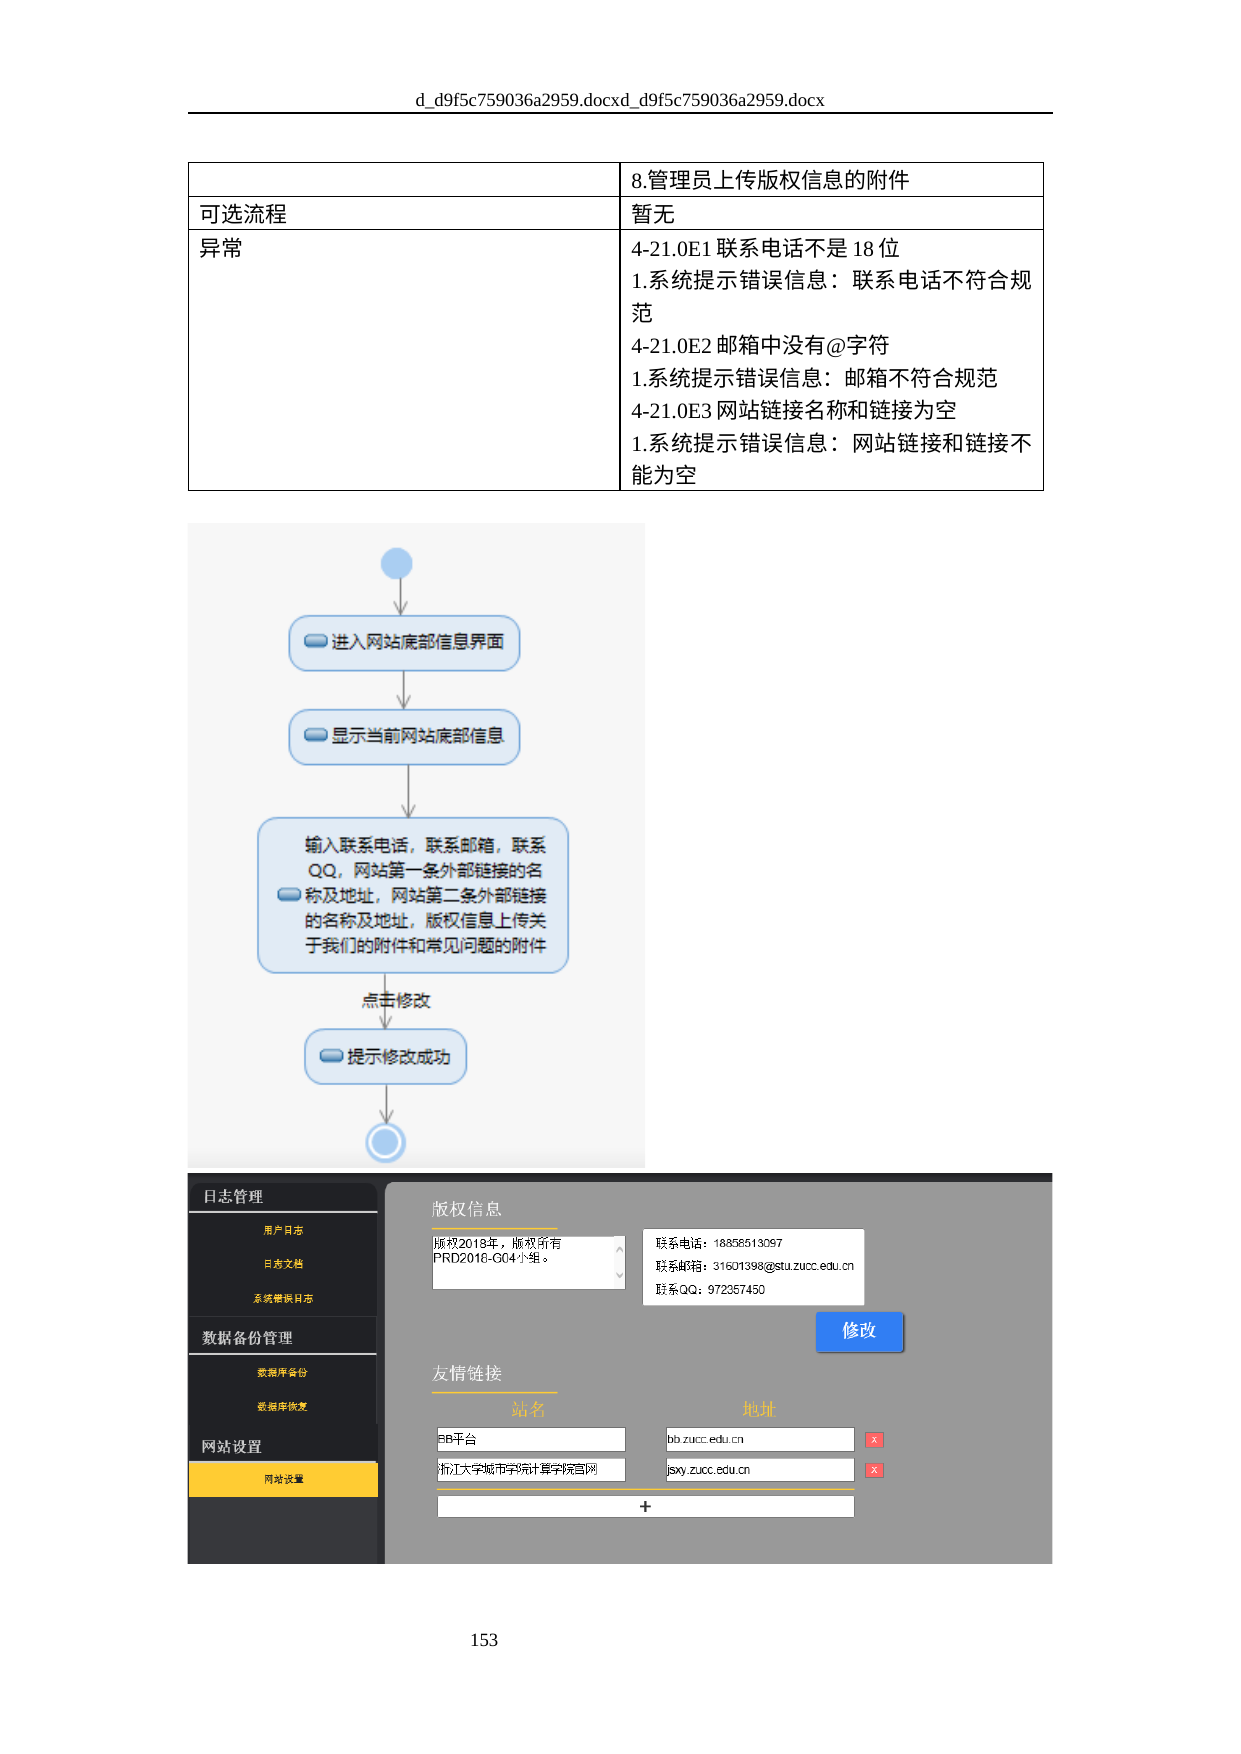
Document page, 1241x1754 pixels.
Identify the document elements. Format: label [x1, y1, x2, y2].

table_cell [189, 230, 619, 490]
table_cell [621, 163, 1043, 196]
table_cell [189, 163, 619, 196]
picture [187, 1173, 1053, 1564]
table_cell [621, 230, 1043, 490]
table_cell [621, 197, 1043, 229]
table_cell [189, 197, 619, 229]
picture [187, 523, 646, 1168]
